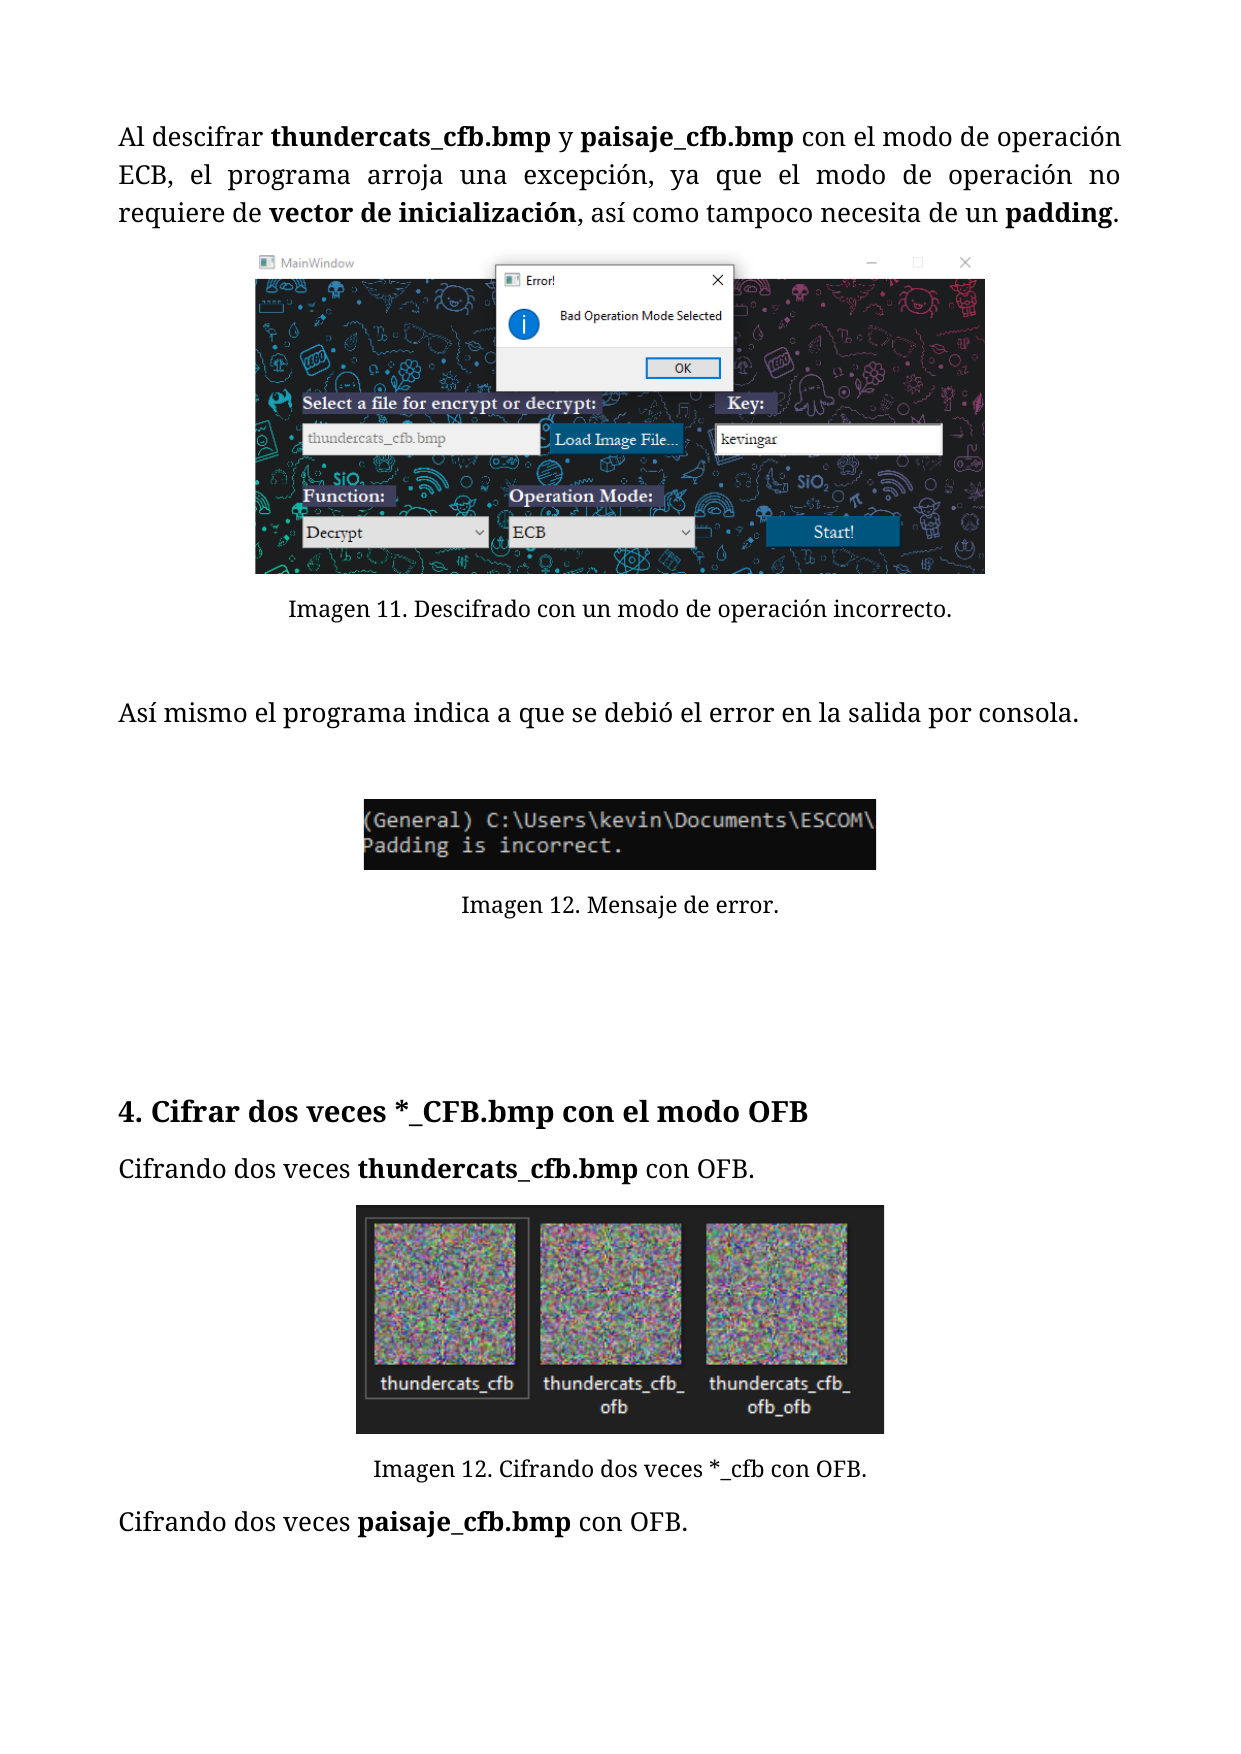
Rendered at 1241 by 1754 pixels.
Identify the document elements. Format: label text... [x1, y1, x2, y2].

text Cifrando dos veces thundercats_cfb.bmp con OFB. [118, 1151, 1122, 1186]
text Imagen 12. Cifrando dos veces *_cfb con OFB. [118, 1453, 1122, 1484]
text Imagen 11. Descifrado con un modo de operación incorrecto. [118, 593, 1122, 625]
text Cifrando dos veces paisaje_cfb.bmp con OFB. [118, 1504, 1122, 1539]
picture [356, 1205, 885, 1434]
picture [255, 249, 985, 574]
text Al descifrar thundercats_cfb.bmp y paisaje_cfb.bmp con el modo de operación ECB, el programa arroja una excepción, ya que el modo de operación no requiere de vector de inicialización, así como tampoco necesita de un padding. [118, 118, 1122, 230]
picture [363, 799, 877, 870]
text Así mismo el programa indica a que se debió el error en la salida por consola. [118, 694, 1122, 730]
text 4. Cifrar dos veces *_CFB.bmp con el modo OFB [118, 1091, 1122, 1131]
text Imagen 12. Mensaje de error. [118, 889, 1122, 921]
